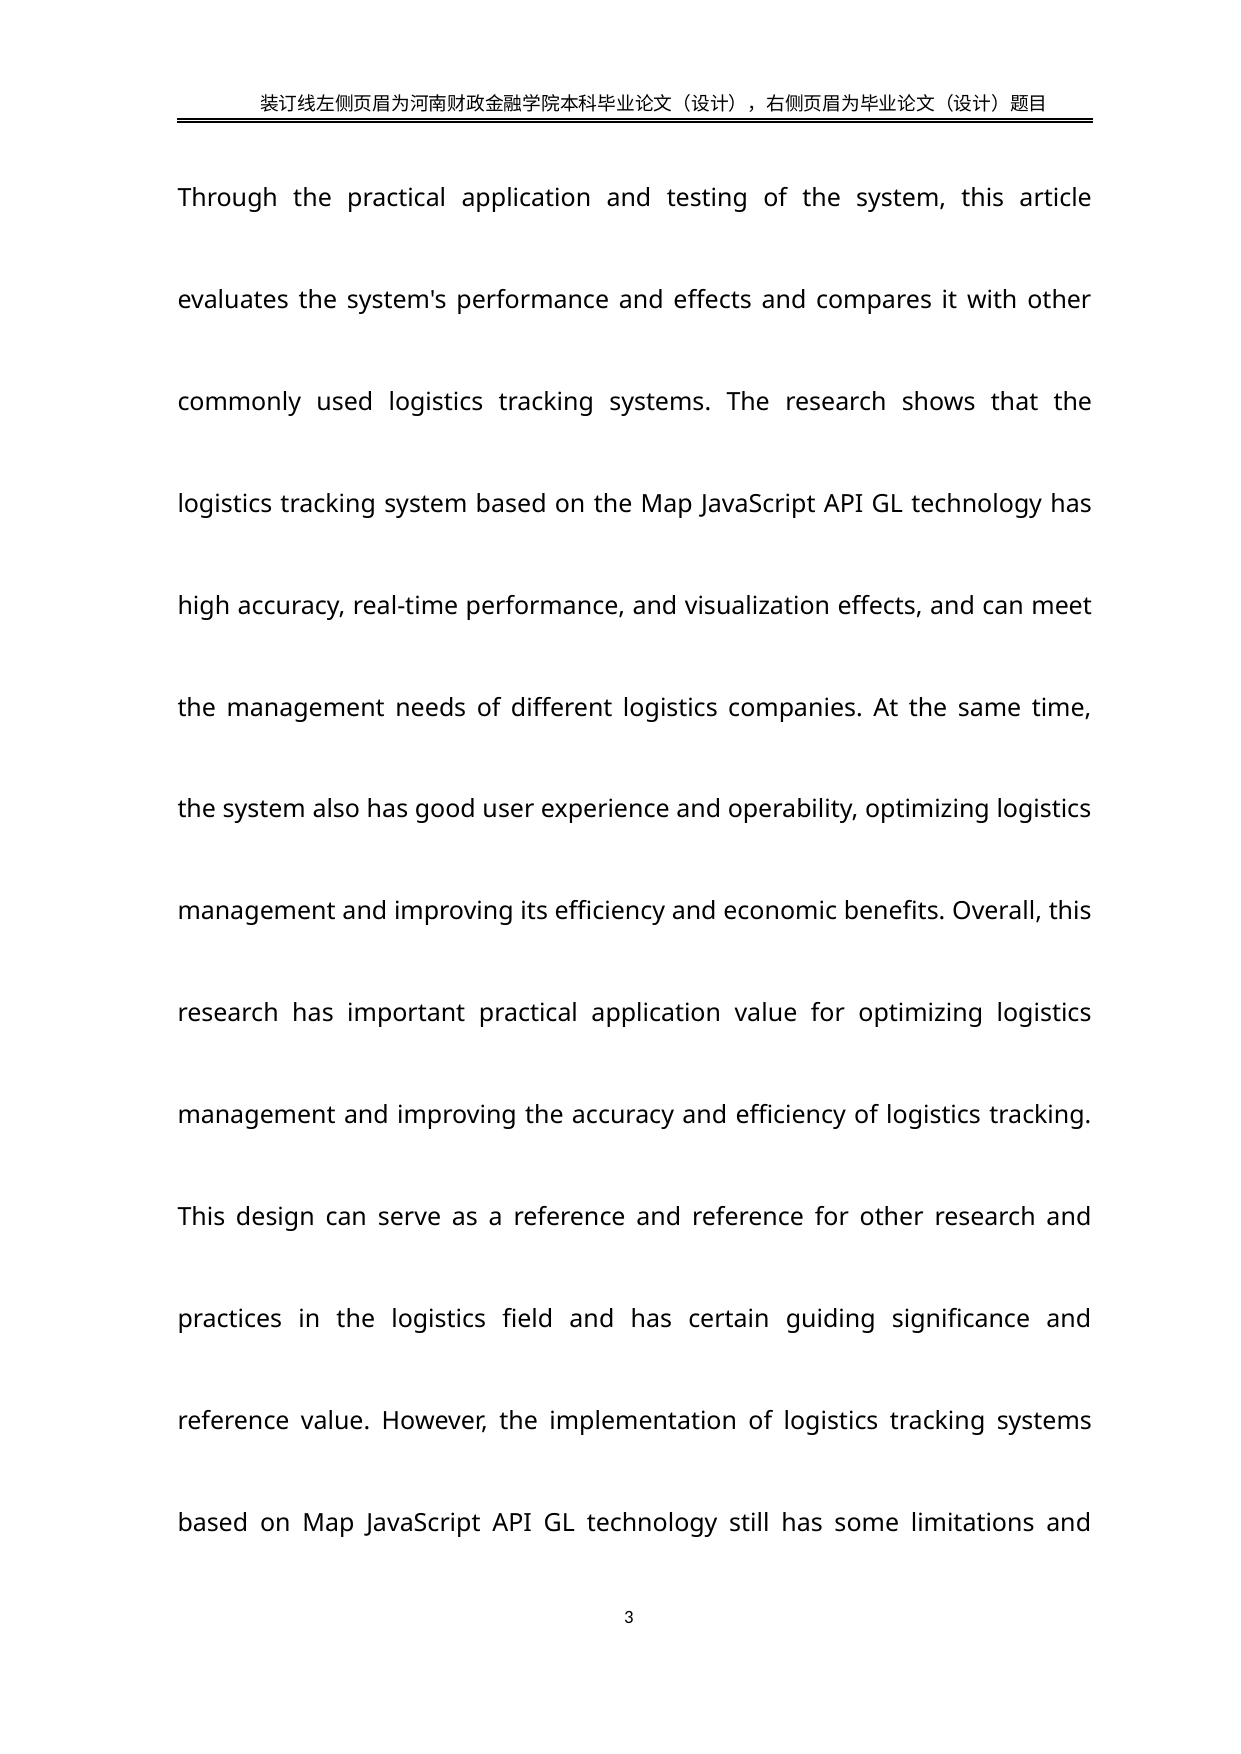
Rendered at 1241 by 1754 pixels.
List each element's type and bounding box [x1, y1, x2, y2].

text [177, 163, 1093, 1555]
